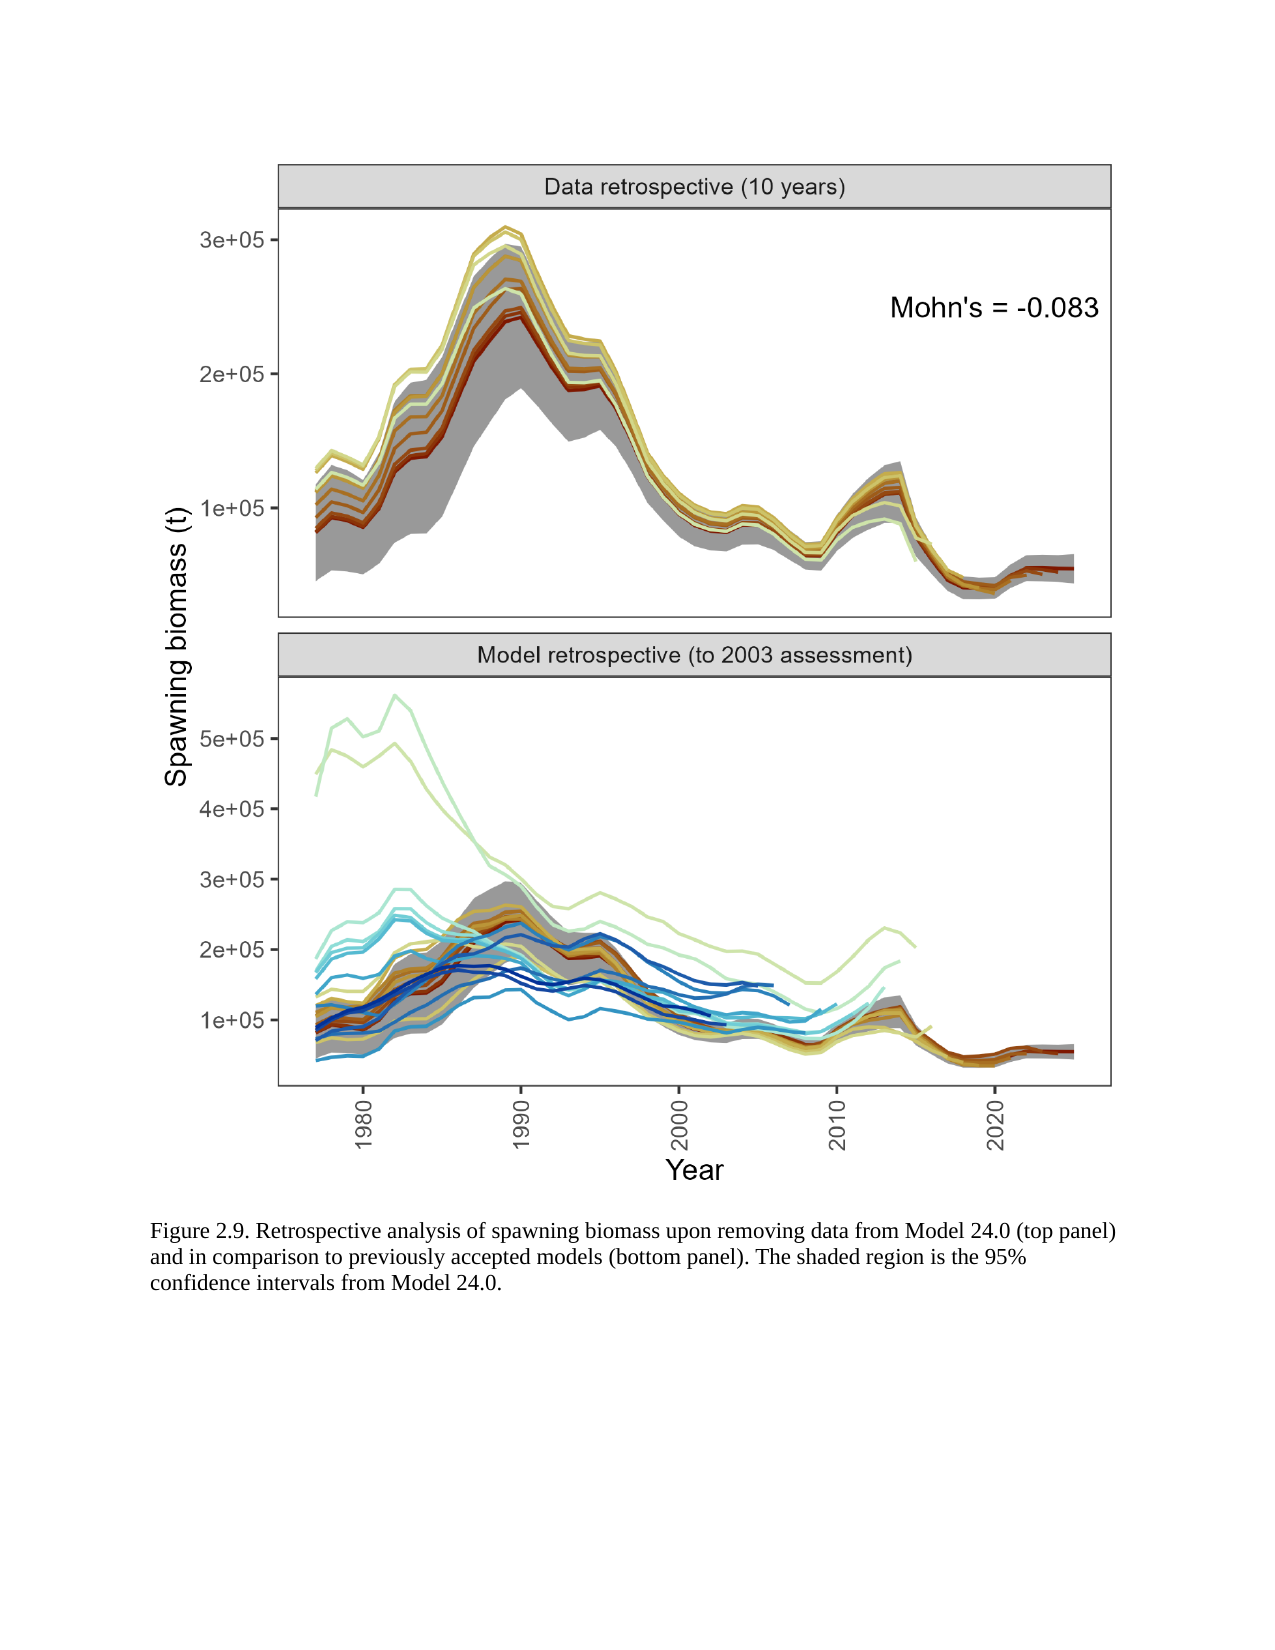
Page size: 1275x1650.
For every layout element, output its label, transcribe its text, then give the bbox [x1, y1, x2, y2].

picture [150, 150, 1125, 1200]
subtitle Figure 2.9. Retrospective analysis of spawning biomass upon removing data from Model 24.0 (top panel) and in comparison to previously accepted models (bottom panel). The shaded region is the 95% confidence intervals from Model 24.0. [150, 1217, 1125, 1296]
